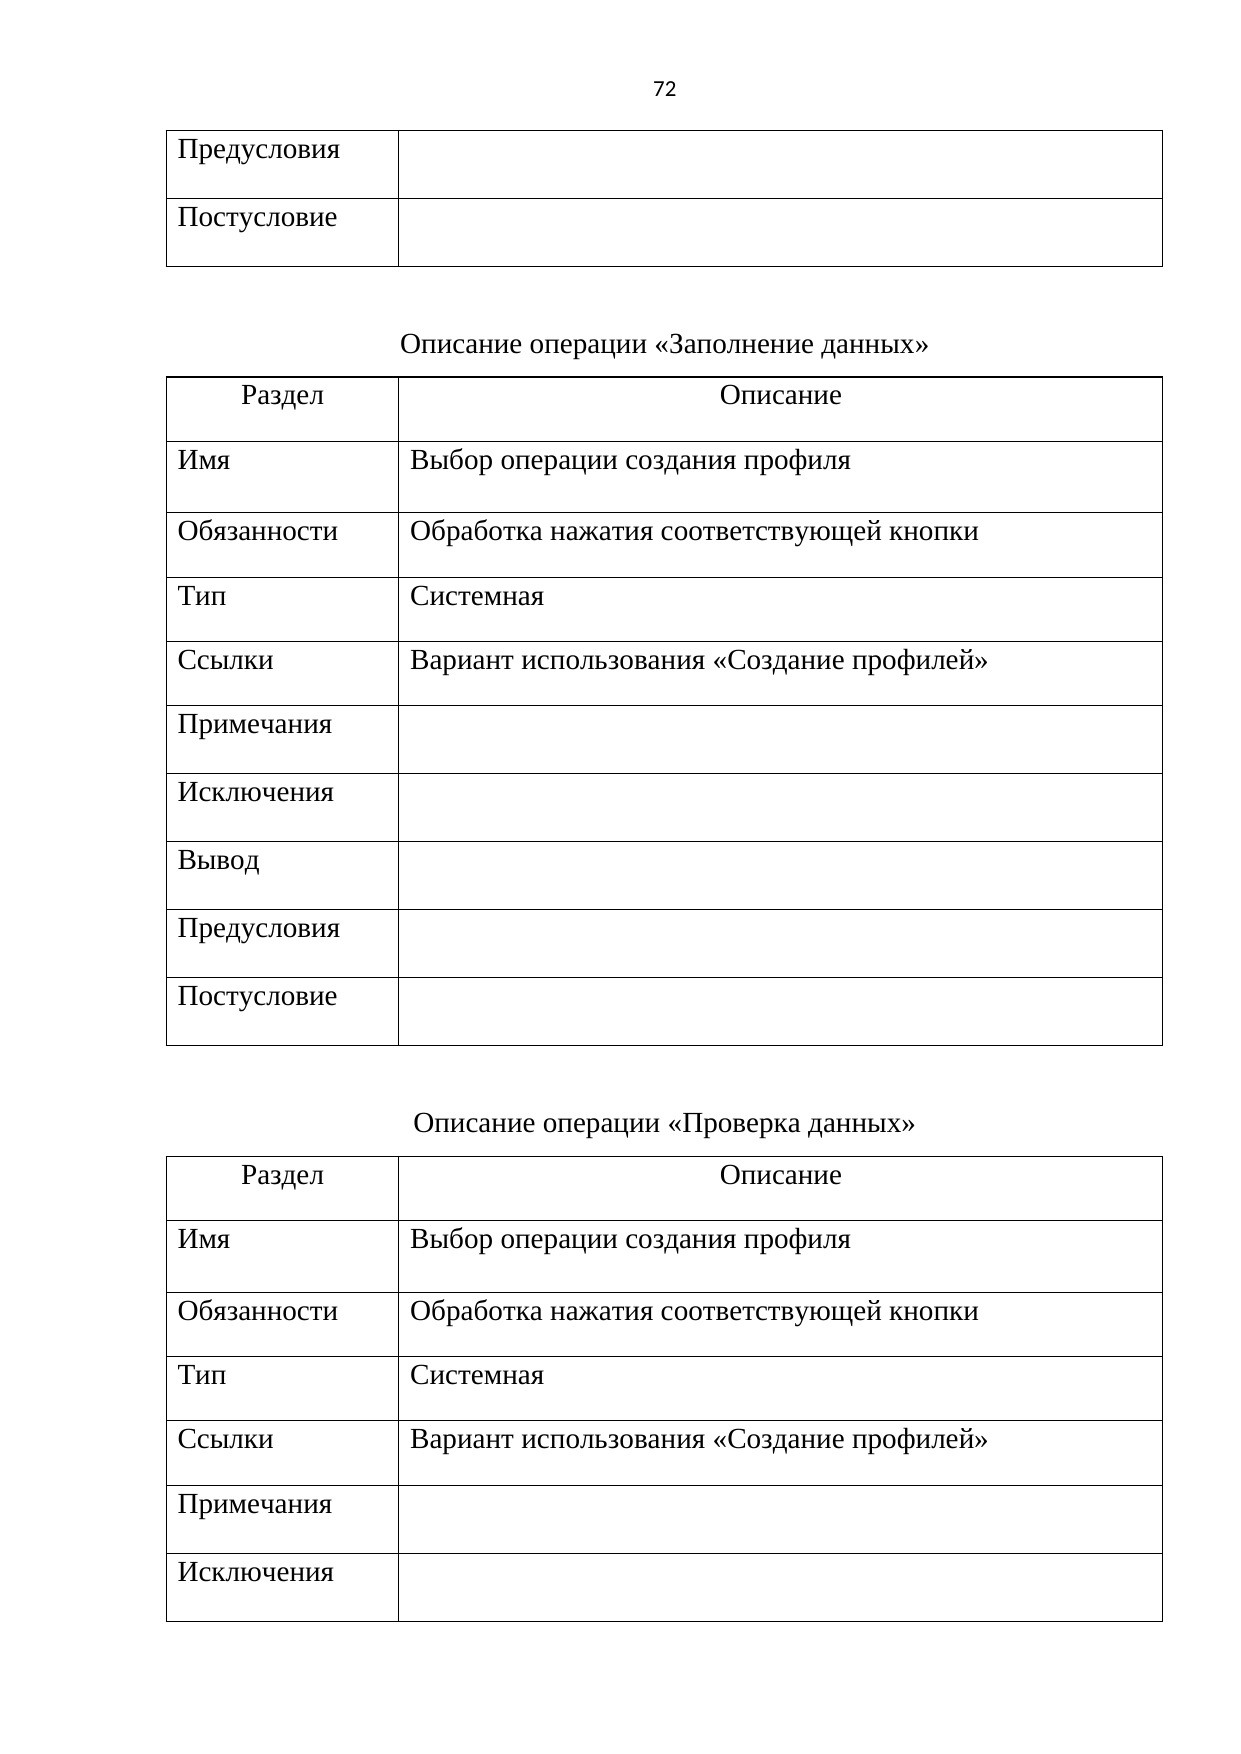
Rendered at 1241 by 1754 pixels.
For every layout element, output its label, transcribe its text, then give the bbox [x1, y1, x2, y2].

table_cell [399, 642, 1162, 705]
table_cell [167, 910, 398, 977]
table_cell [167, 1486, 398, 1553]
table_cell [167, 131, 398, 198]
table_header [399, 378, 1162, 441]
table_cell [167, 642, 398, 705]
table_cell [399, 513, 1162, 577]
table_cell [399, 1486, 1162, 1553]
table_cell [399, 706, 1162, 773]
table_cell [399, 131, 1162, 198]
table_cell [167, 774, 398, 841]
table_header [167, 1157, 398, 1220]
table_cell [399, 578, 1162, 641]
text Описание операции «Заполнение данных» [177, 326, 1152, 359]
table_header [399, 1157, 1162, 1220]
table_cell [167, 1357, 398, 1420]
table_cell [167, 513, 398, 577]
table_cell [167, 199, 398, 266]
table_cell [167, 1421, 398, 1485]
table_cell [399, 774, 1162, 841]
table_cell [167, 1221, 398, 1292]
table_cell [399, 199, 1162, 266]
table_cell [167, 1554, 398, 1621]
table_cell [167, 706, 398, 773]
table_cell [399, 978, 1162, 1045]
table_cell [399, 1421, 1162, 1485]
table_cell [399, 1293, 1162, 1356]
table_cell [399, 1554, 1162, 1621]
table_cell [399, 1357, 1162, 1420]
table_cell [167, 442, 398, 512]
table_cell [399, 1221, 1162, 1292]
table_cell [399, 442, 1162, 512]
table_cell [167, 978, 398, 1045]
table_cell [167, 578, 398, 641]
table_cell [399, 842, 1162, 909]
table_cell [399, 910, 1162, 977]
text Описание операции «Проверка данных» [177, 1105, 1152, 1139]
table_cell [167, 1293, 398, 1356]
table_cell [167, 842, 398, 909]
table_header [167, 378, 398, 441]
